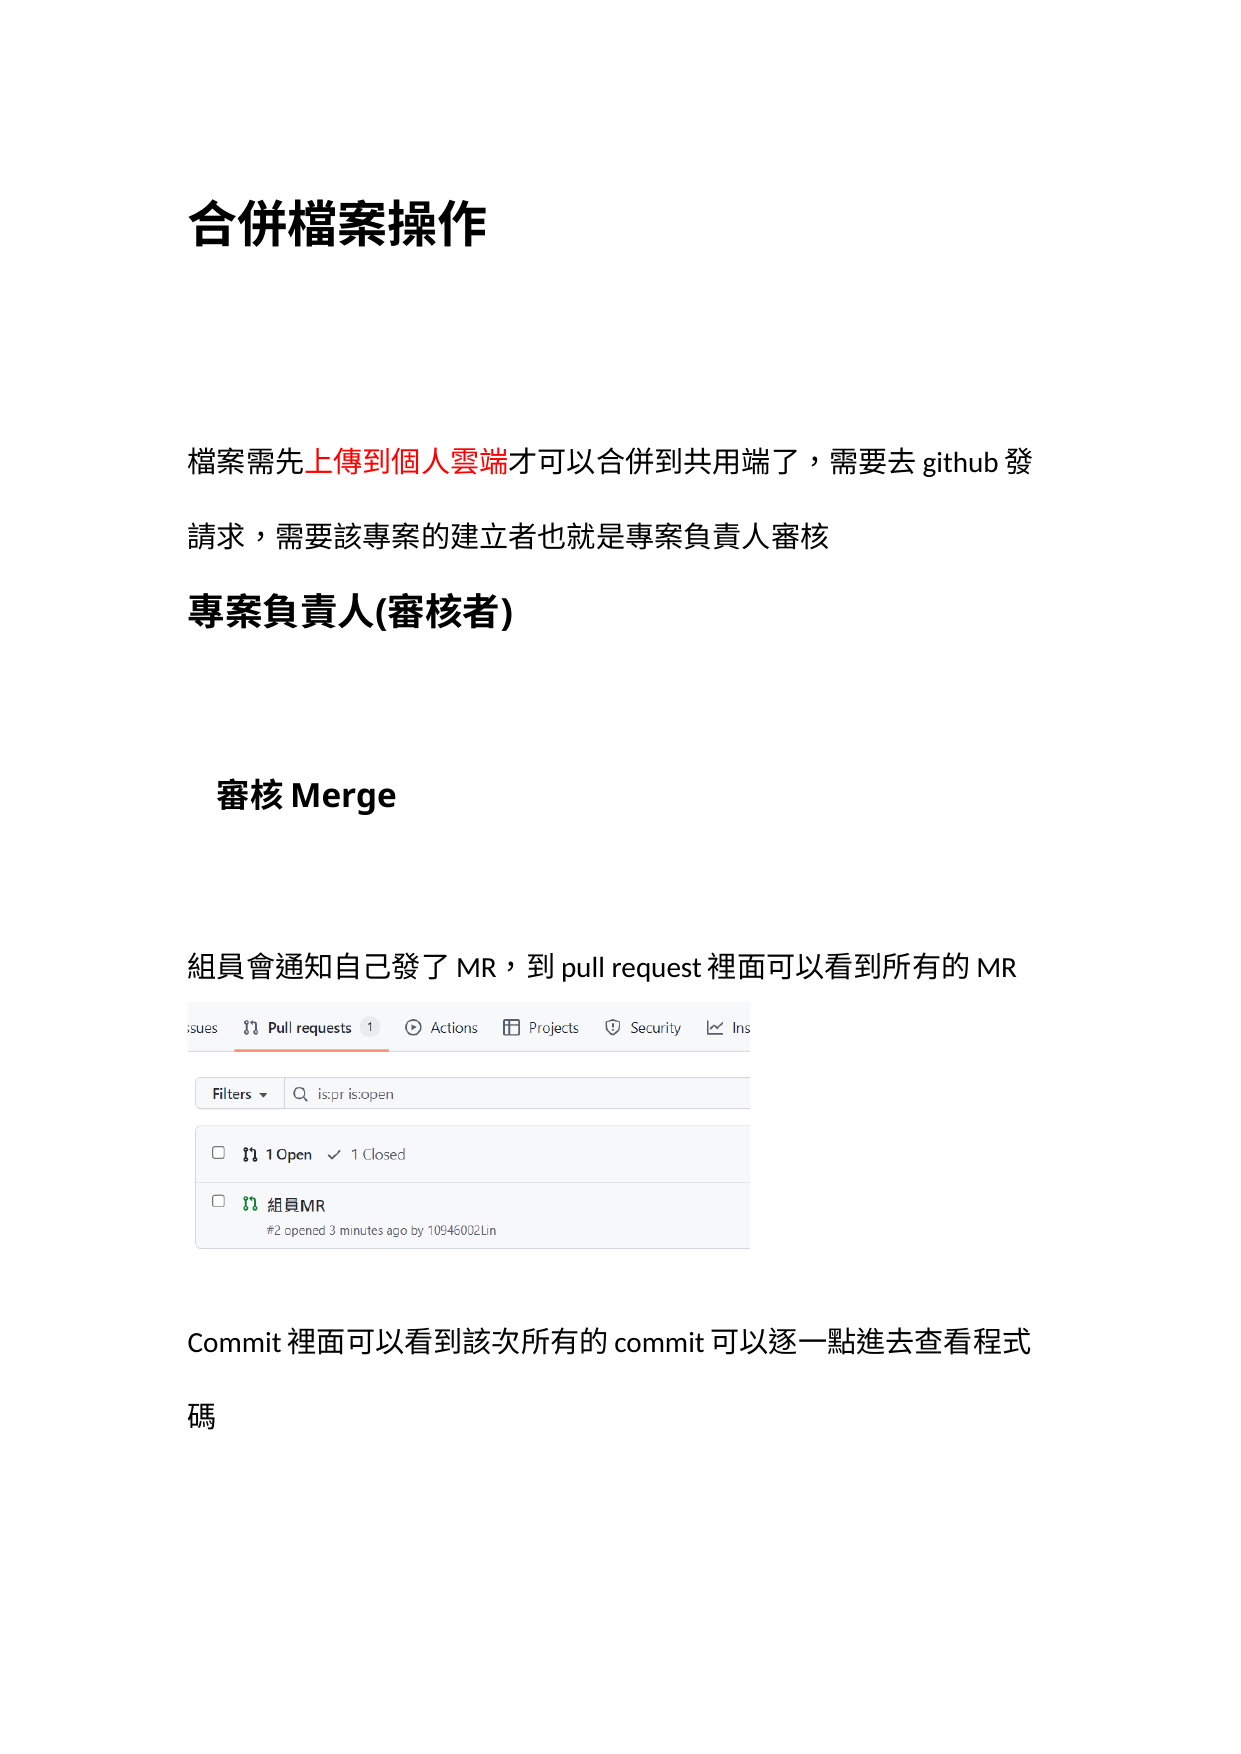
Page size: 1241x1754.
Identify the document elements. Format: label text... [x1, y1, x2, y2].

subtitle 專案負責人(審核者) [187, 572, 1053, 647]
subtitle 審核Merge [217, 756, 1023, 831]
text Commit裡面可以看到該次所有的commit可以逐一點進去查看程式碼 [187, 1303, 1053, 1453]
picture [187, 1002, 750, 1278]
subtitle 合併檔案操作 [187, 183, 1053, 258]
text 檔案需先上傳到個人雲端才可以合併到共用端了，需要去github發請求，需要該專案的建立者也就是專案負責人審核 [187, 422, 1053, 572]
text 組員會通知自己發了MR，到pull request裡面可以看到所有的MR [187, 928, 1053, 1003]
